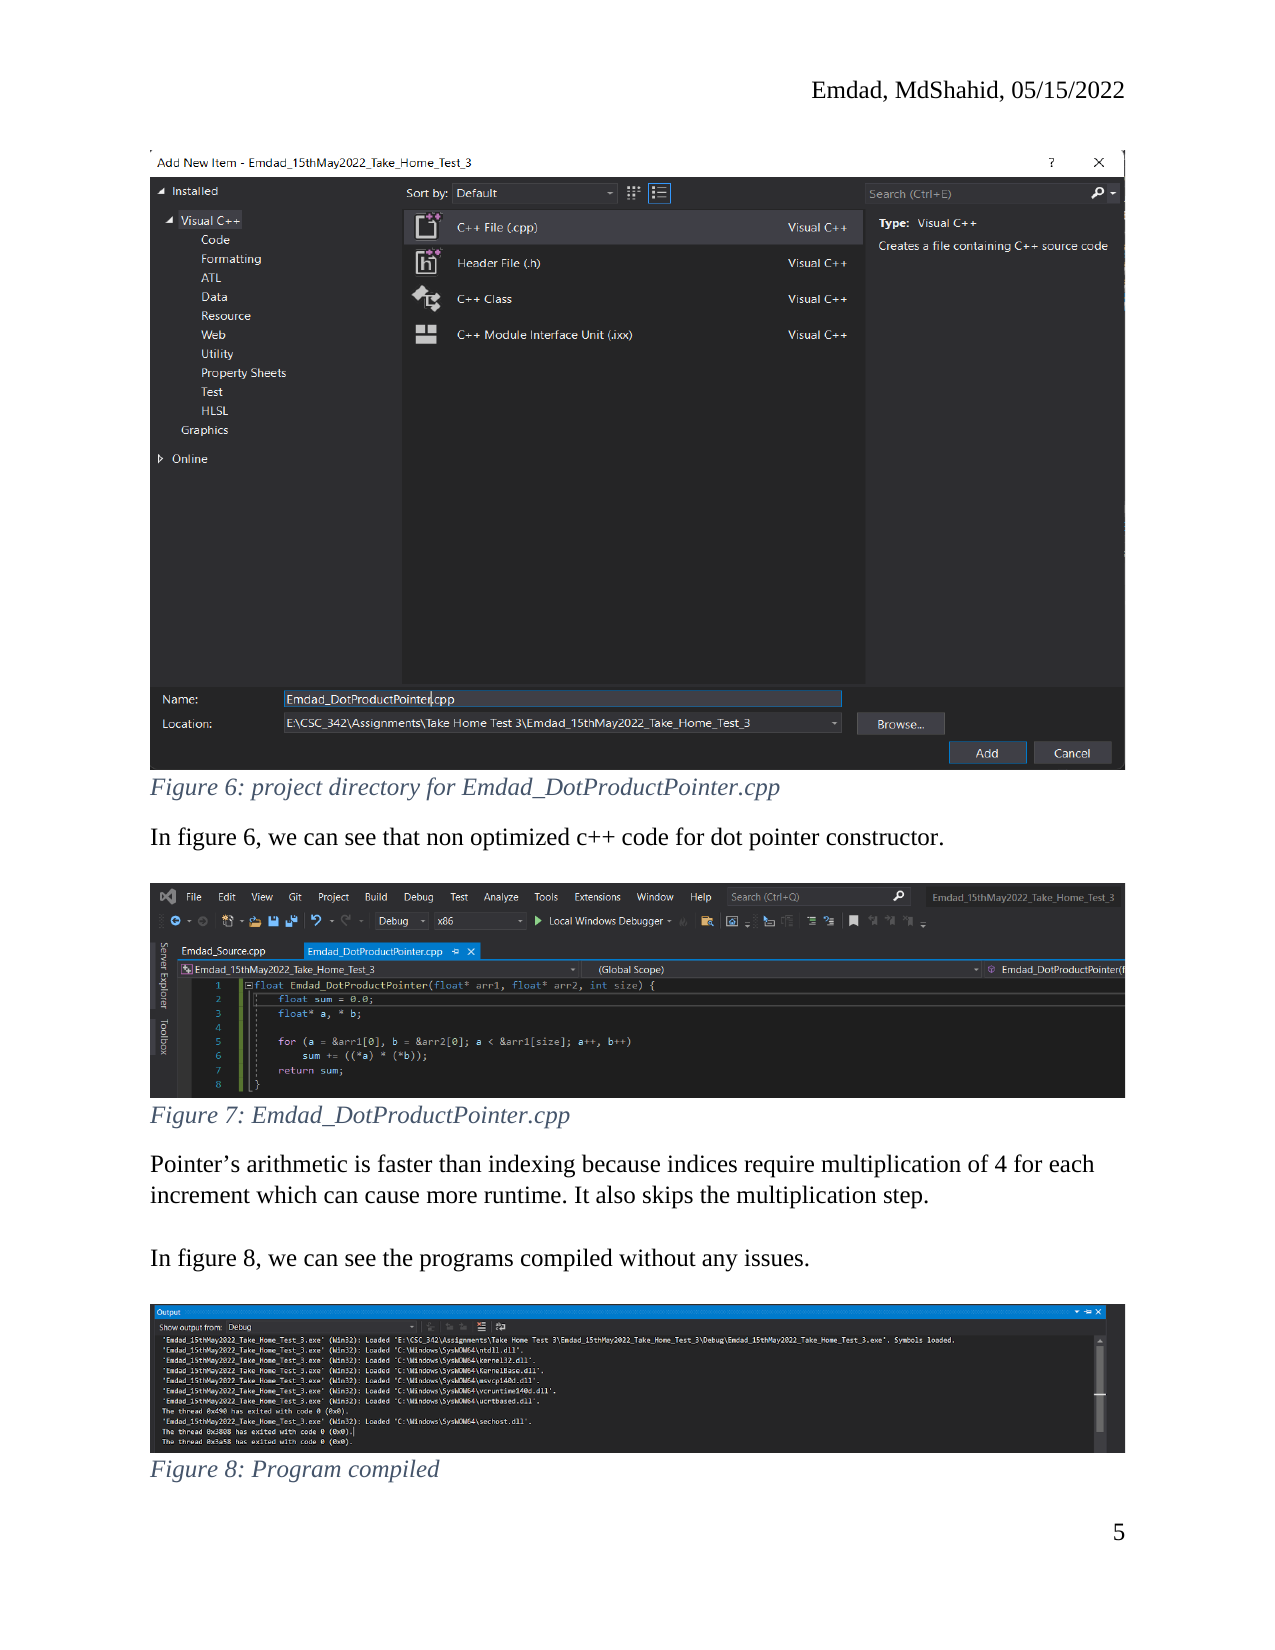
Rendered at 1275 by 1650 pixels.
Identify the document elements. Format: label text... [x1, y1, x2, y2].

text In figure 8, we can see the programs compiled without any issues. [150, 1243, 1125, 1271]
picture [150, 150, 1125, 770]
picture [150, 883, 1125, 1098]
picture [150, 1304, 1125, 1453]
text Pointer’s arithmetic is faster than indexing because indices require multiplication of 4 for each increment which can cause more runtime. It also skips the multiplication step. [150, 1149, 1125, 1209]
text Figure 7: Emdad_DotProductPointer.cpp [150, 1100, 1125, 1129]
text In figure 6, we can see that non optimized c++ code for dot pointer constructor. [150, 822, 1125, 851]
text Figure 6: project directory for Emdad_DotProductPointer.cpp [150, 772, 1125, 801]
text Figure 8: Program compiled [150, 1454, 1125, 1483]
